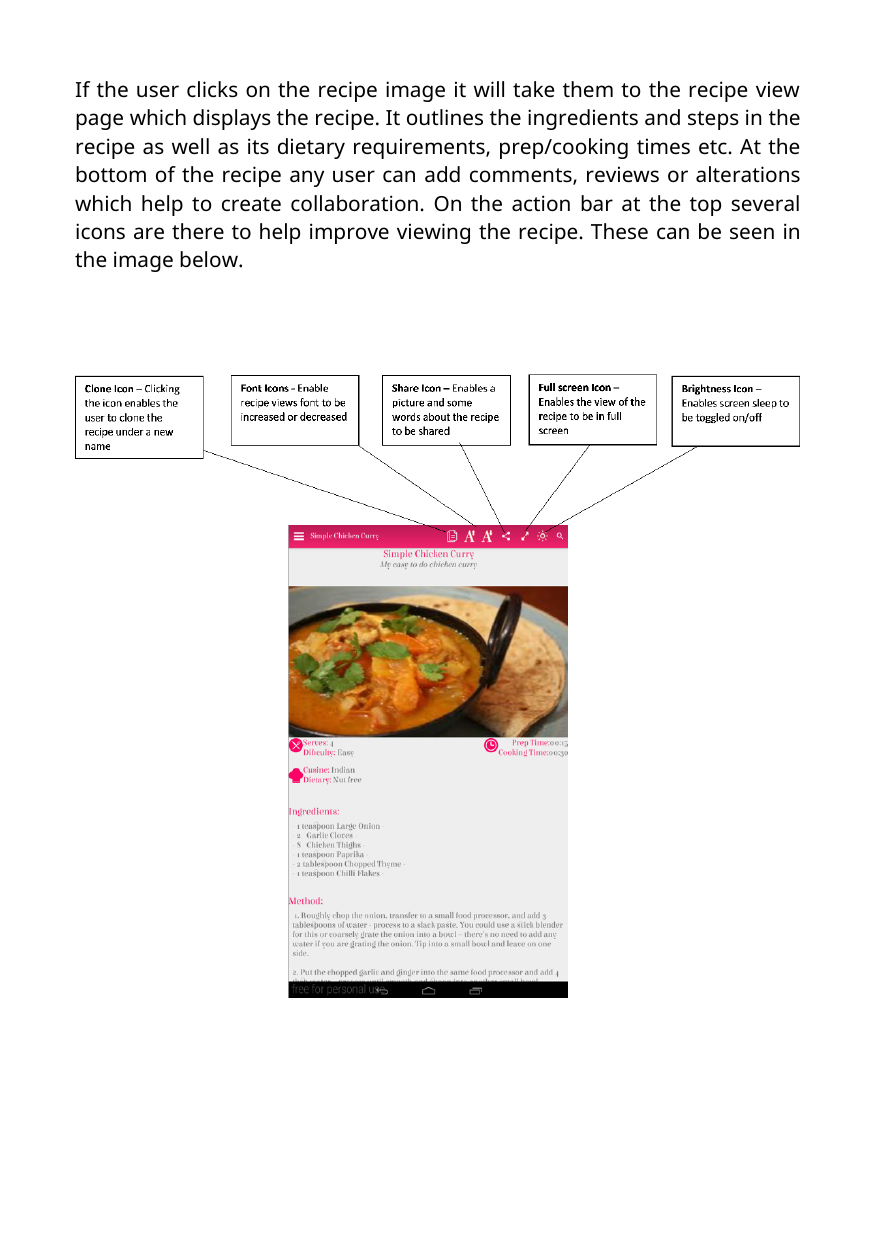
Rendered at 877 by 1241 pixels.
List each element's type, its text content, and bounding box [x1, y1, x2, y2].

text If the user clicks on the recipe image it will take them to the recipe view page which displays the recipe. It outlines the ingredients and steps in the recipe as well as its dietary requirements, prep/cooking times etc. At the bottom of the recipe any user can add comments, reviews or alterations which help to create collaboration. On the action bar at the top several icons are there to help improve viewing the recipe. These can be seen in the image below. [75, 75, 802, 274]
picture [75, 302, 802, 1055]
